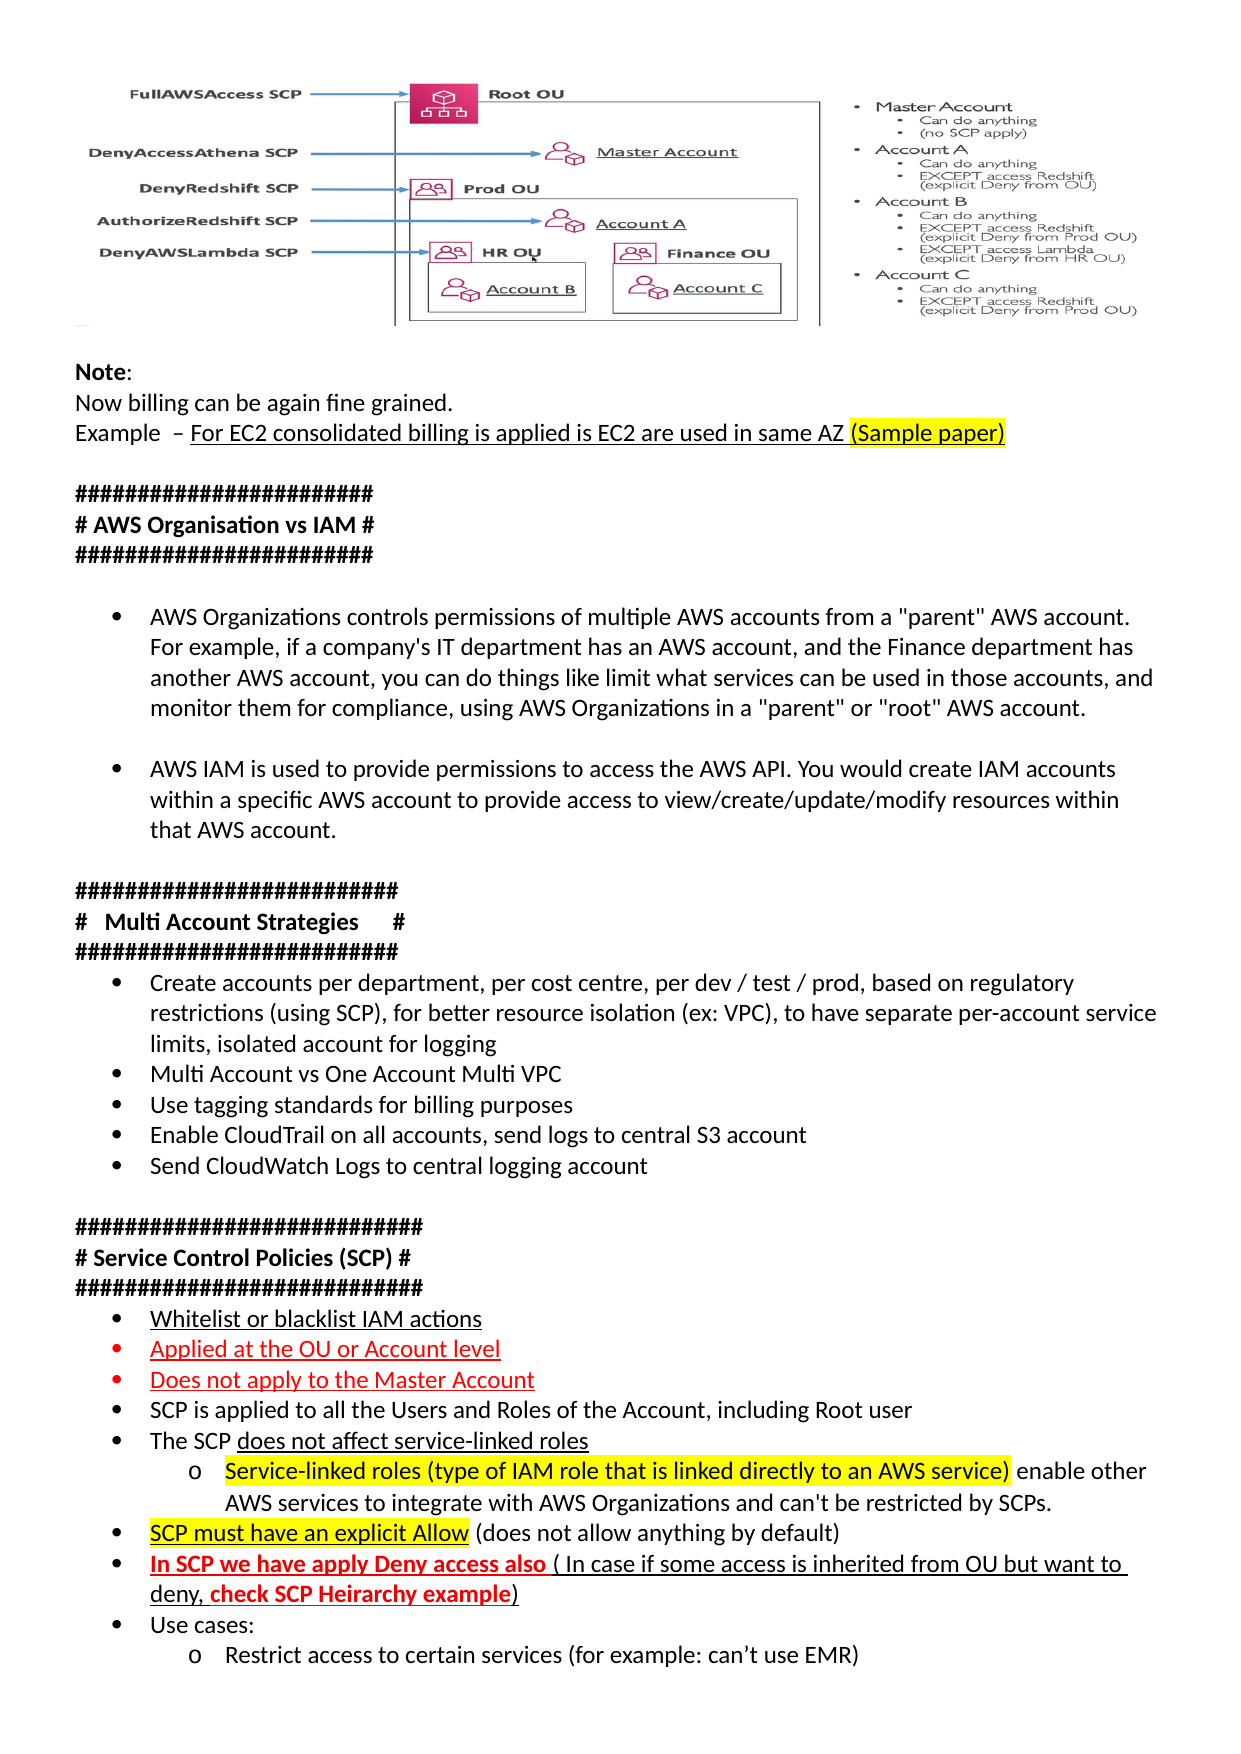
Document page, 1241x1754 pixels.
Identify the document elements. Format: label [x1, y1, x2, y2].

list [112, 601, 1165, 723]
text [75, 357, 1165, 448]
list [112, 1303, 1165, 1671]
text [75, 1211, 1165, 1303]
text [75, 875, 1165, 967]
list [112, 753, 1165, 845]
picture [75, 75, 1166, 326]
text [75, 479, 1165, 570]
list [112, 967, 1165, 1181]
